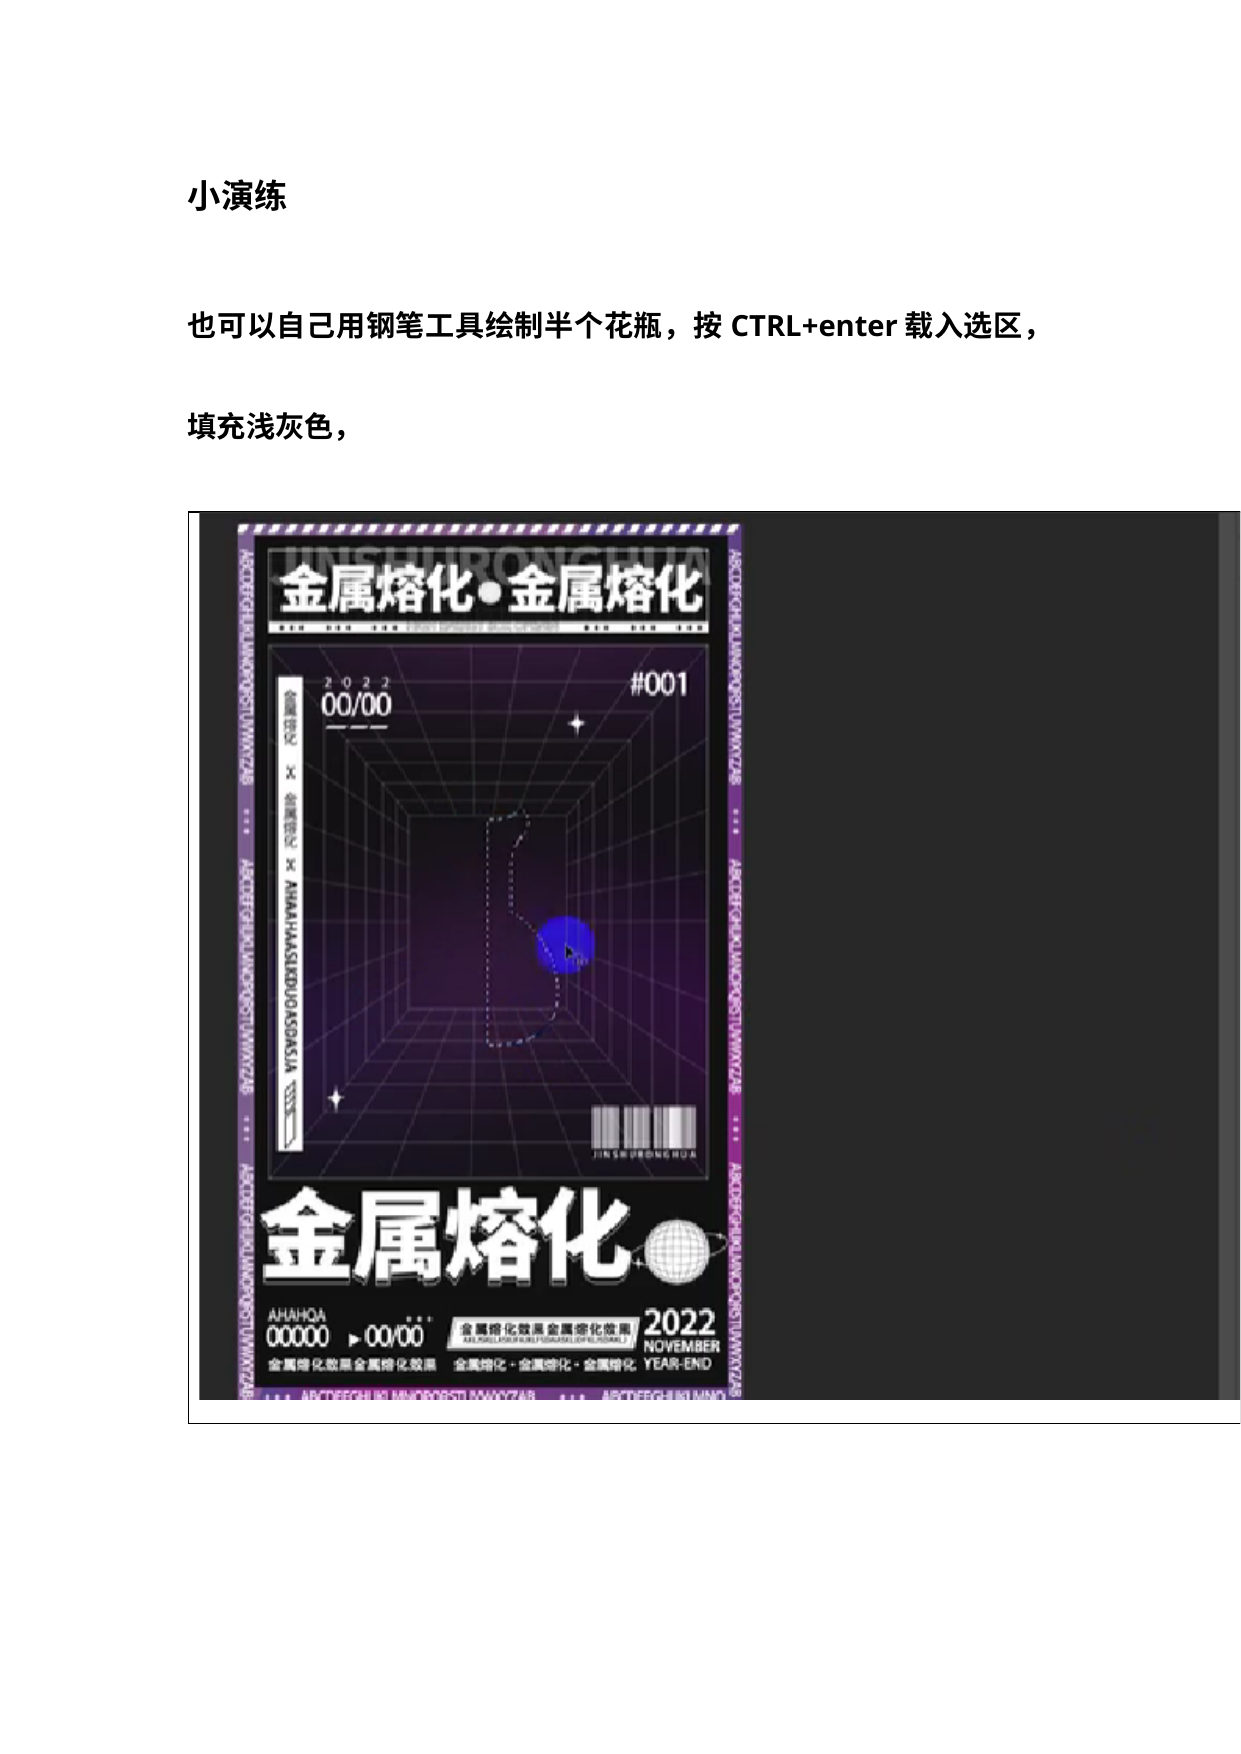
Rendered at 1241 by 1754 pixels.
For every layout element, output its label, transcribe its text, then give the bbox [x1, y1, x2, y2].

subtitle 小演练 [187, 162, 1053, 227]
table_header [189, 513, 1240, 1422]
picture [199, 512, 1241, 1400]
subtitle 也可以自己用钢笔工具绘制半个花瓶，按CTRL+enter载入选区，填充浅灰色， [187, 291, 1053, 458]
